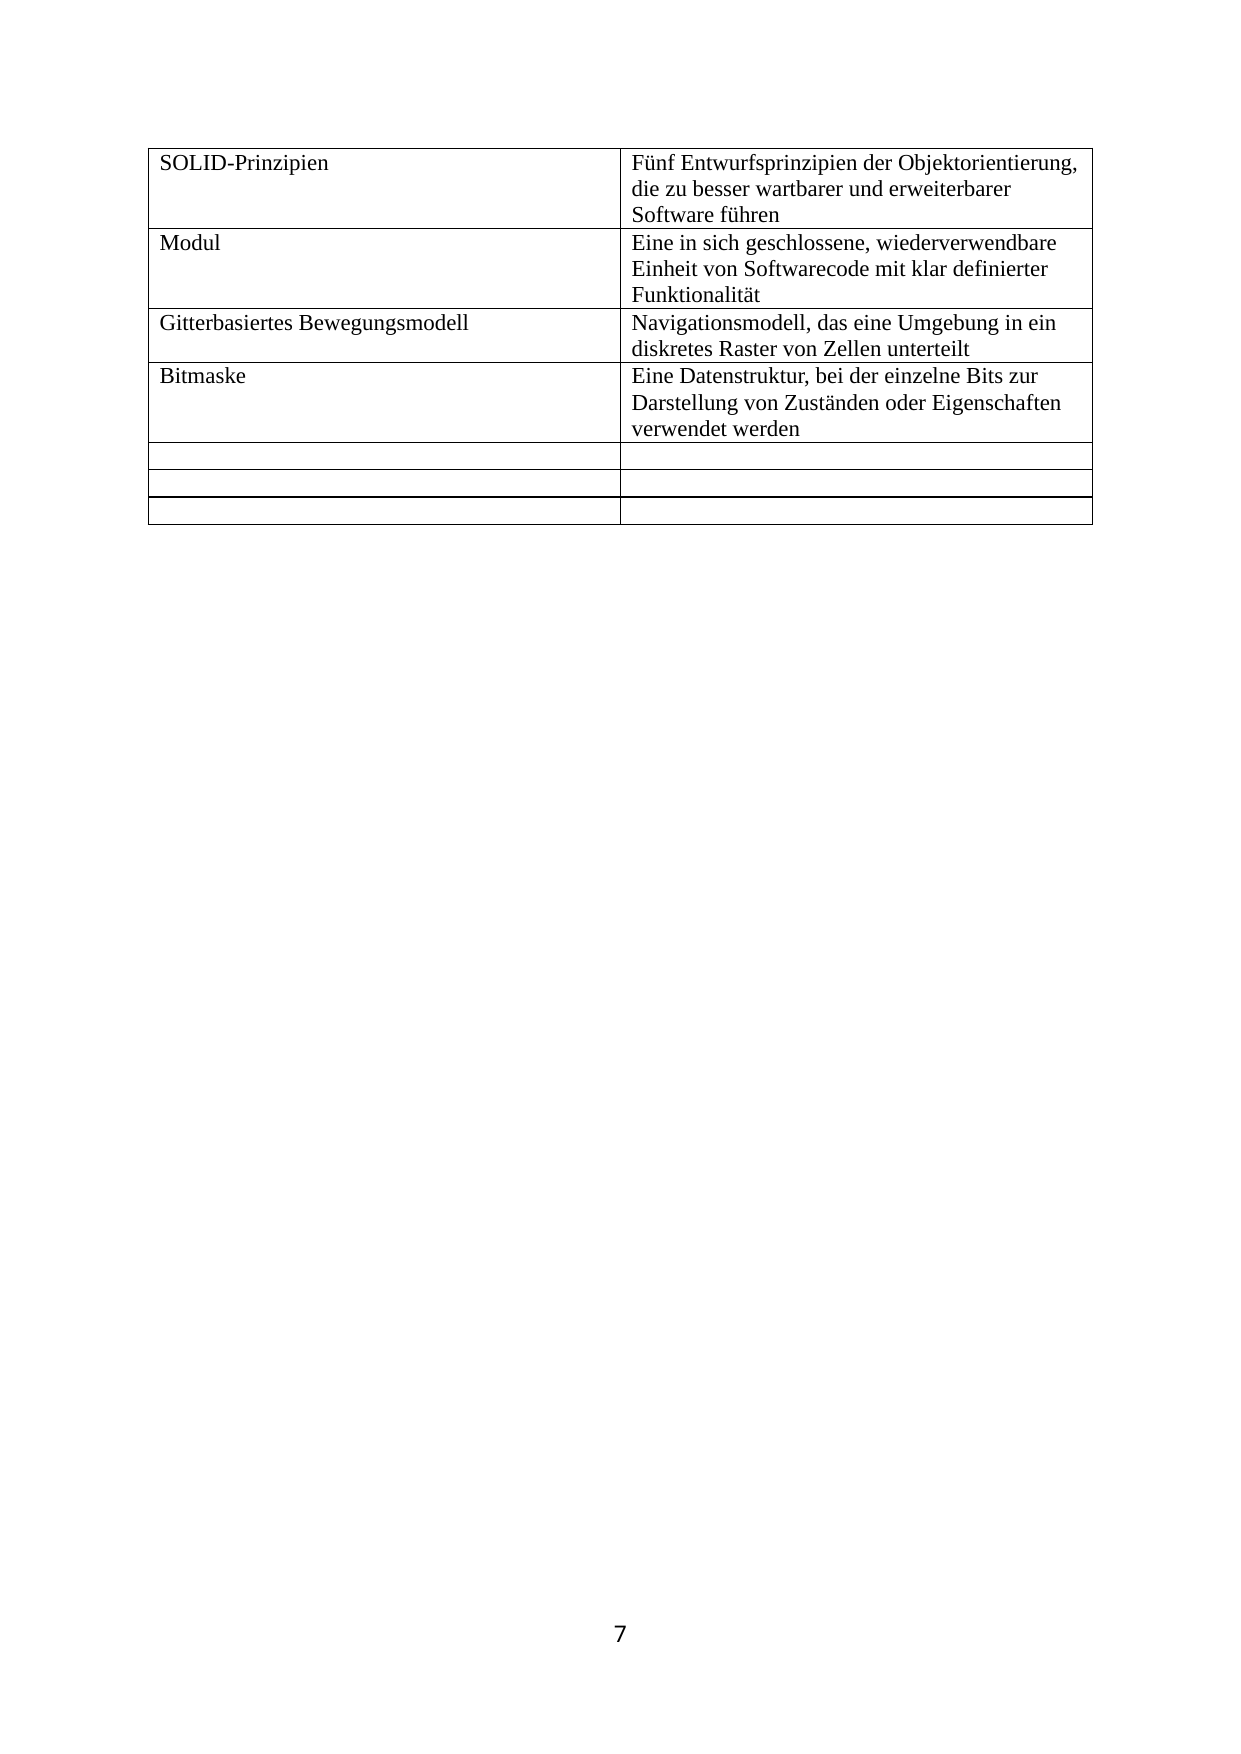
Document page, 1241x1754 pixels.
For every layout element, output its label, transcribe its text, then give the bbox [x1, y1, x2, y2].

table_cell [149, 443, 620, 469]
table_cell Eine in sich geschlossene, wiederverwendbare Einheit von Softwarecode mit klar definierter Funktionalität [621, 229, 1092, 308]
table_cell Gitterbasiertes Bewegungsmodell [149, 309, 620, 362]
table_cell SOLID-Prinzipien [149, 149, 620, 228]
table_cell [149, 470, 620, 496]
table_cell Fünf Entwurfsprinzipien der Objektorientierung, die zu besser wartbarer und erweiterbarer Software führen [621, 149, 1092, 228]
table_cell [149, 498, 620, 524]
table_cell Bitmaske [149, 363, 620, 442]
table_cell [621, 470, 1092, 496]
table_cell [621, 498, 1092, 524]
table_cell Navigationsmodell, das eine Umgebung in ein diskretes Raster von Zellen unterteilt [621, 309, 1092, 362]
table_cell [621, 443, 1092, 469]
table_cell Modul [149, 229, 620, 308]
table_cell Eine Datenstruktur, bei der einzelne Bits zur Darstellung von Zuständen oder Eigenschaften verwendet werden [621, 363, 1092, 442]
